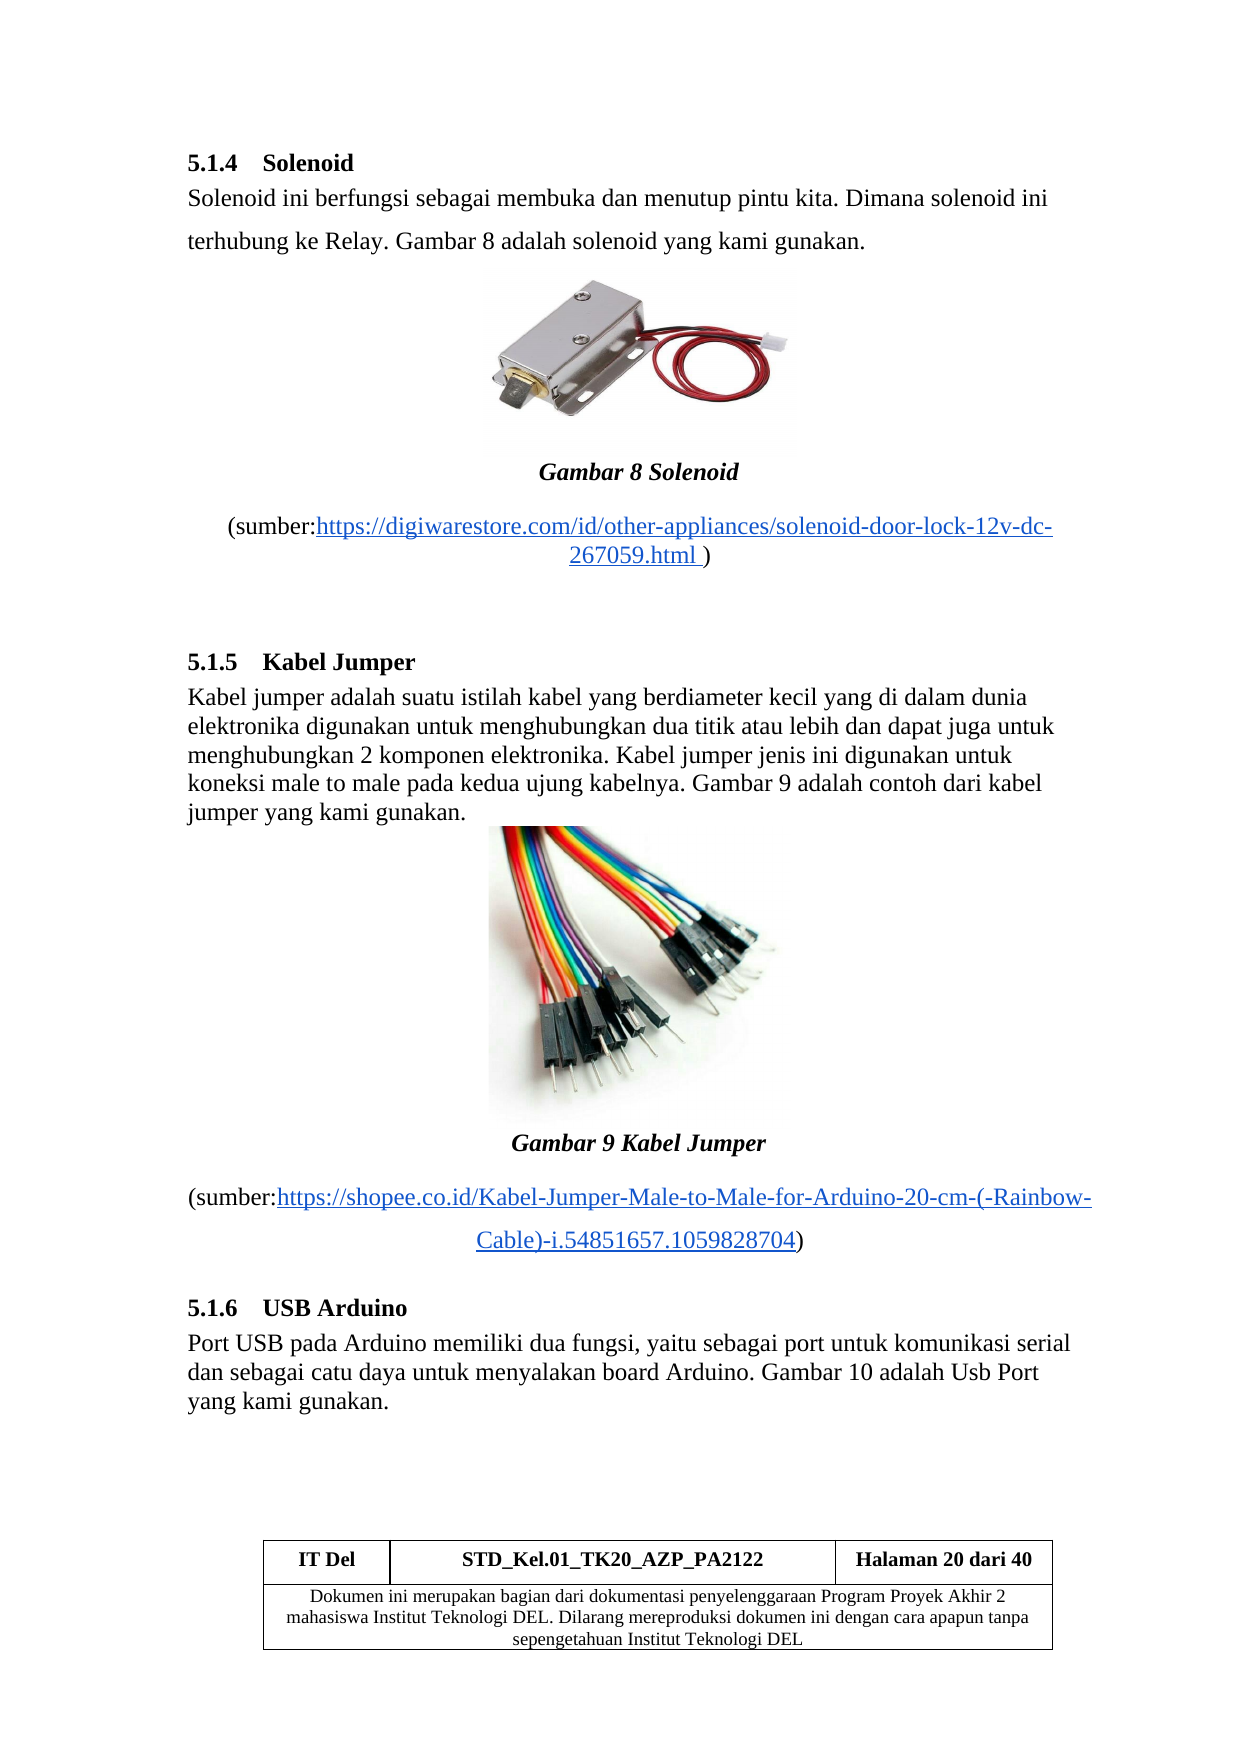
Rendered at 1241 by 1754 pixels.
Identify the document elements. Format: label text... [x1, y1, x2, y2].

text Gambar 8 Solenoid [187, 457, 1092, 486]
picture [488, 826, 792, 1129]
text Kabel jumper adalah suatu istilah kabel yang berdiameter kecil yang di dalam dunia elektronika digunakan untuk menghubungkan dua titik atau lebih dan dapat juga untuk menghubungkan 2 komponen elektronika. Kabel jumper jenis ini digunakan untuk koneksi male to male pada kedua ujung kabelnya. Gambar 9 adalah contoh dari kabel jumper yang kami gunakan. [187, 682, 1092, 826]
text (sumber:https://digiwarestore.com/id/other-appliances/solenoid-door-lock-12v-dc-267059.html ) [187, 511, 1092, 568]
text (sumber:https://shopee.co.id/Kabel-Jumper-Male-to-Male-for-Arduino-20-cm-(-Rainbow-Cable)-i.54851657.1059828704) [187, 1182, 1092, 1254]
subtitle Kabel Jumper [187, 647, 1092, 676]
subtitle USB Arduino [187, 1293, 1092, 1322]
subtitle Solenoid [187, 148, 1092, 176]
picture [482, 268, 797, 458]
text Gambar 9 Kabel Jumper [187, 1128, 1092, 1157]
text Solenoid ini berfungsi sebagai membuka dan menutup pintu kita. Dimana solenoid ini terhubung ke Relay. Gambar 8 adalah solenoid yang kami gunakan. [187, 183, 1092, 254]
text Port USB pada Arduino memiliki dua fungsi, yaitu sebagai port untuk komunikasi serial dan sebagai catu daya untuk menyalakan board Arduino. Gambar 10 adalah Usb Port yang kami gunakan. [187, 1328, 1092, 1414]
